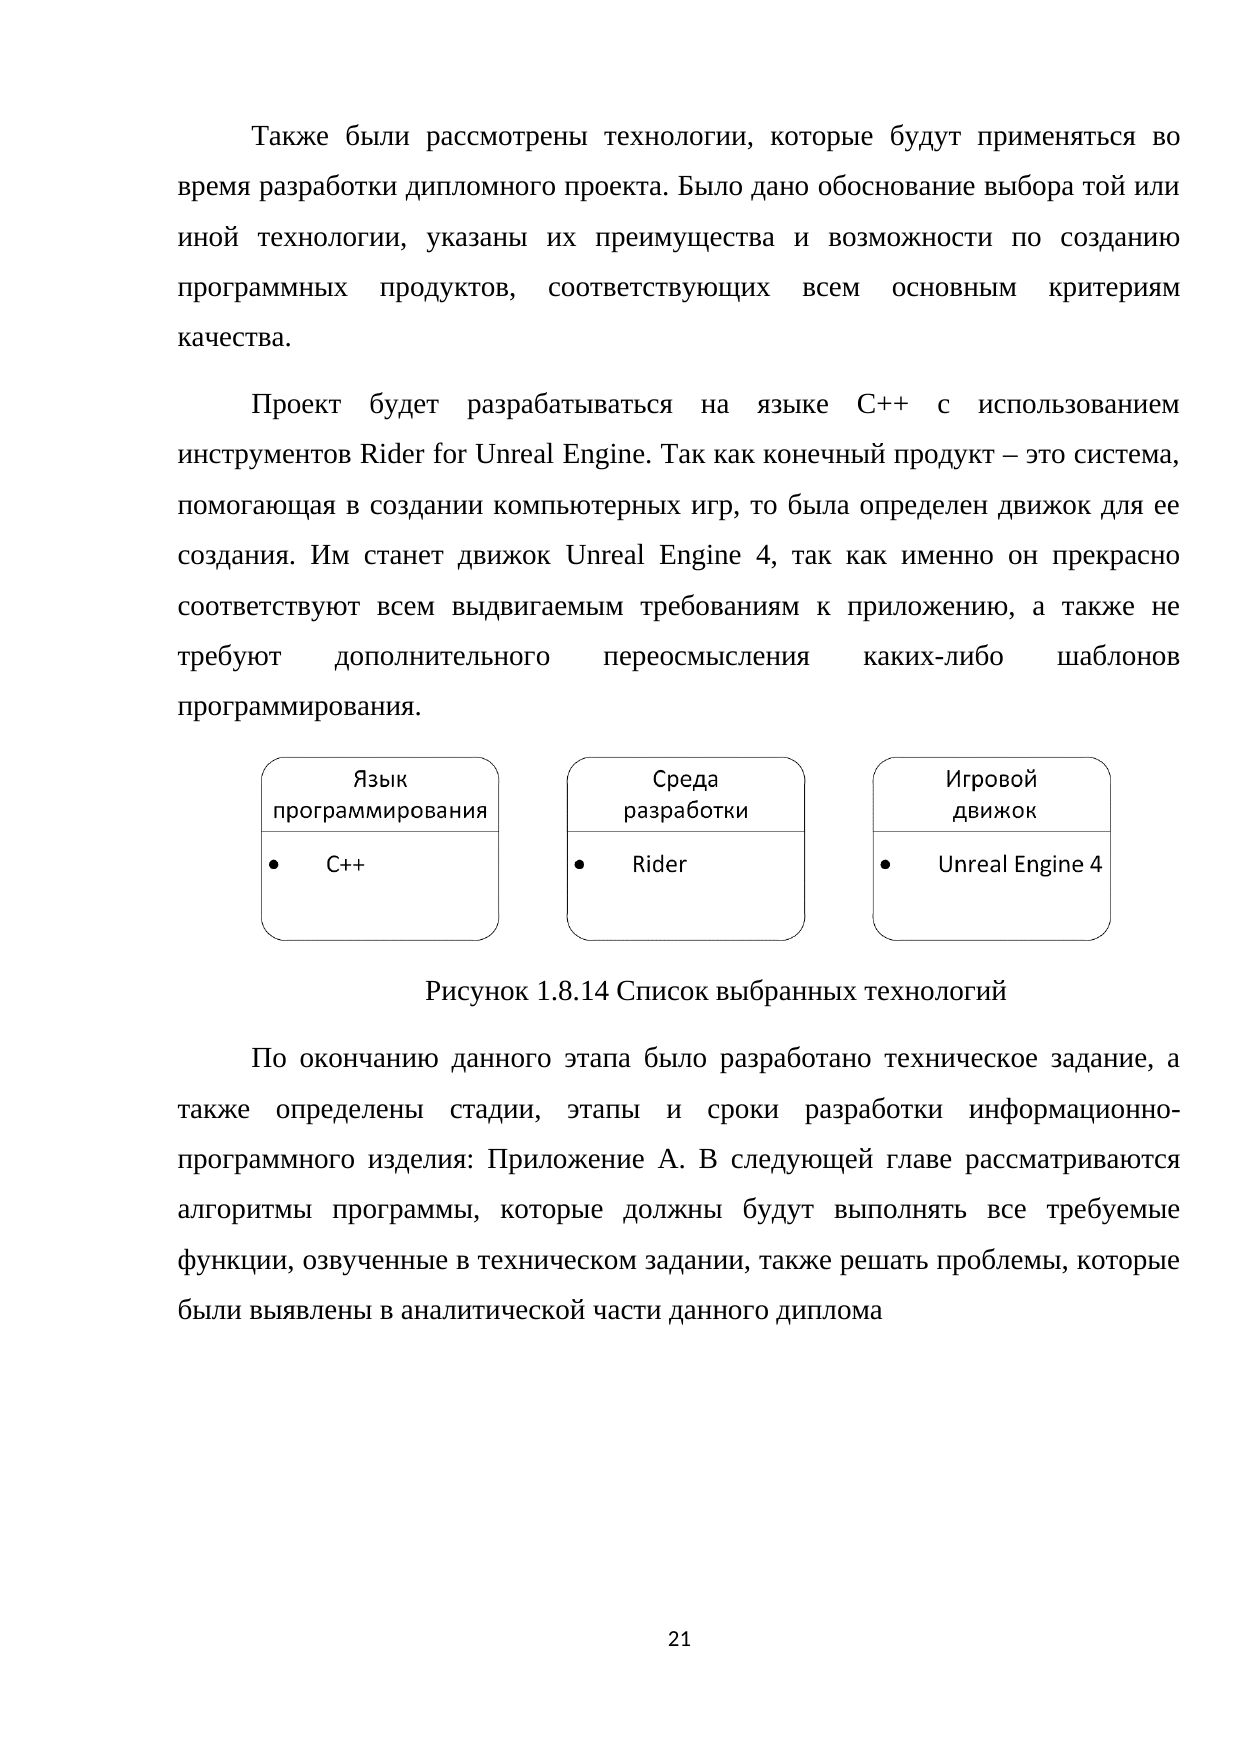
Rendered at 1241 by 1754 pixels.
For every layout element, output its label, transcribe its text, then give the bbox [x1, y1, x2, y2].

text Проект будет разрабатываться на языке C++ с использованием инструментов Rider for Unreal Engine. Так как конечный продукт – это система, помогающая в создании компьютерных игр, то была определен движок для ее создания. Им станет движок Unreal Engine 4, так как именно он прекрасно соответствуют всем выдвигаемым требованиям к приложению, а также не требуют дополнительного переосмысления каких-либо шаблонов программирования. [177, 386, 1181, 722]
text По окончанию данного этапа было разработано техническое задание, а также определены стадии, этапы и сроки разработки информационно-программного изделия: Приложение А. В следующей главе рассматриваются алгоритмы программы, которые должны будут выполнять все требуемые функции, озвученные в техническом задании, также решать проблемы, которые были выявлены в аналитической части данного диплома [177, 1041, 1181, 1326]
text Также были рассмотрены технологии, которые будут применяться во время разработки дипломного проекта. Было дано обоснование выбора той или иной технологии, указаны их преимущества и возможности по созданию программных продуктов, соответствующих всем основным критериям качества. [177, 118, 1181, 353]
picture [251, 755, 1118, 941]
